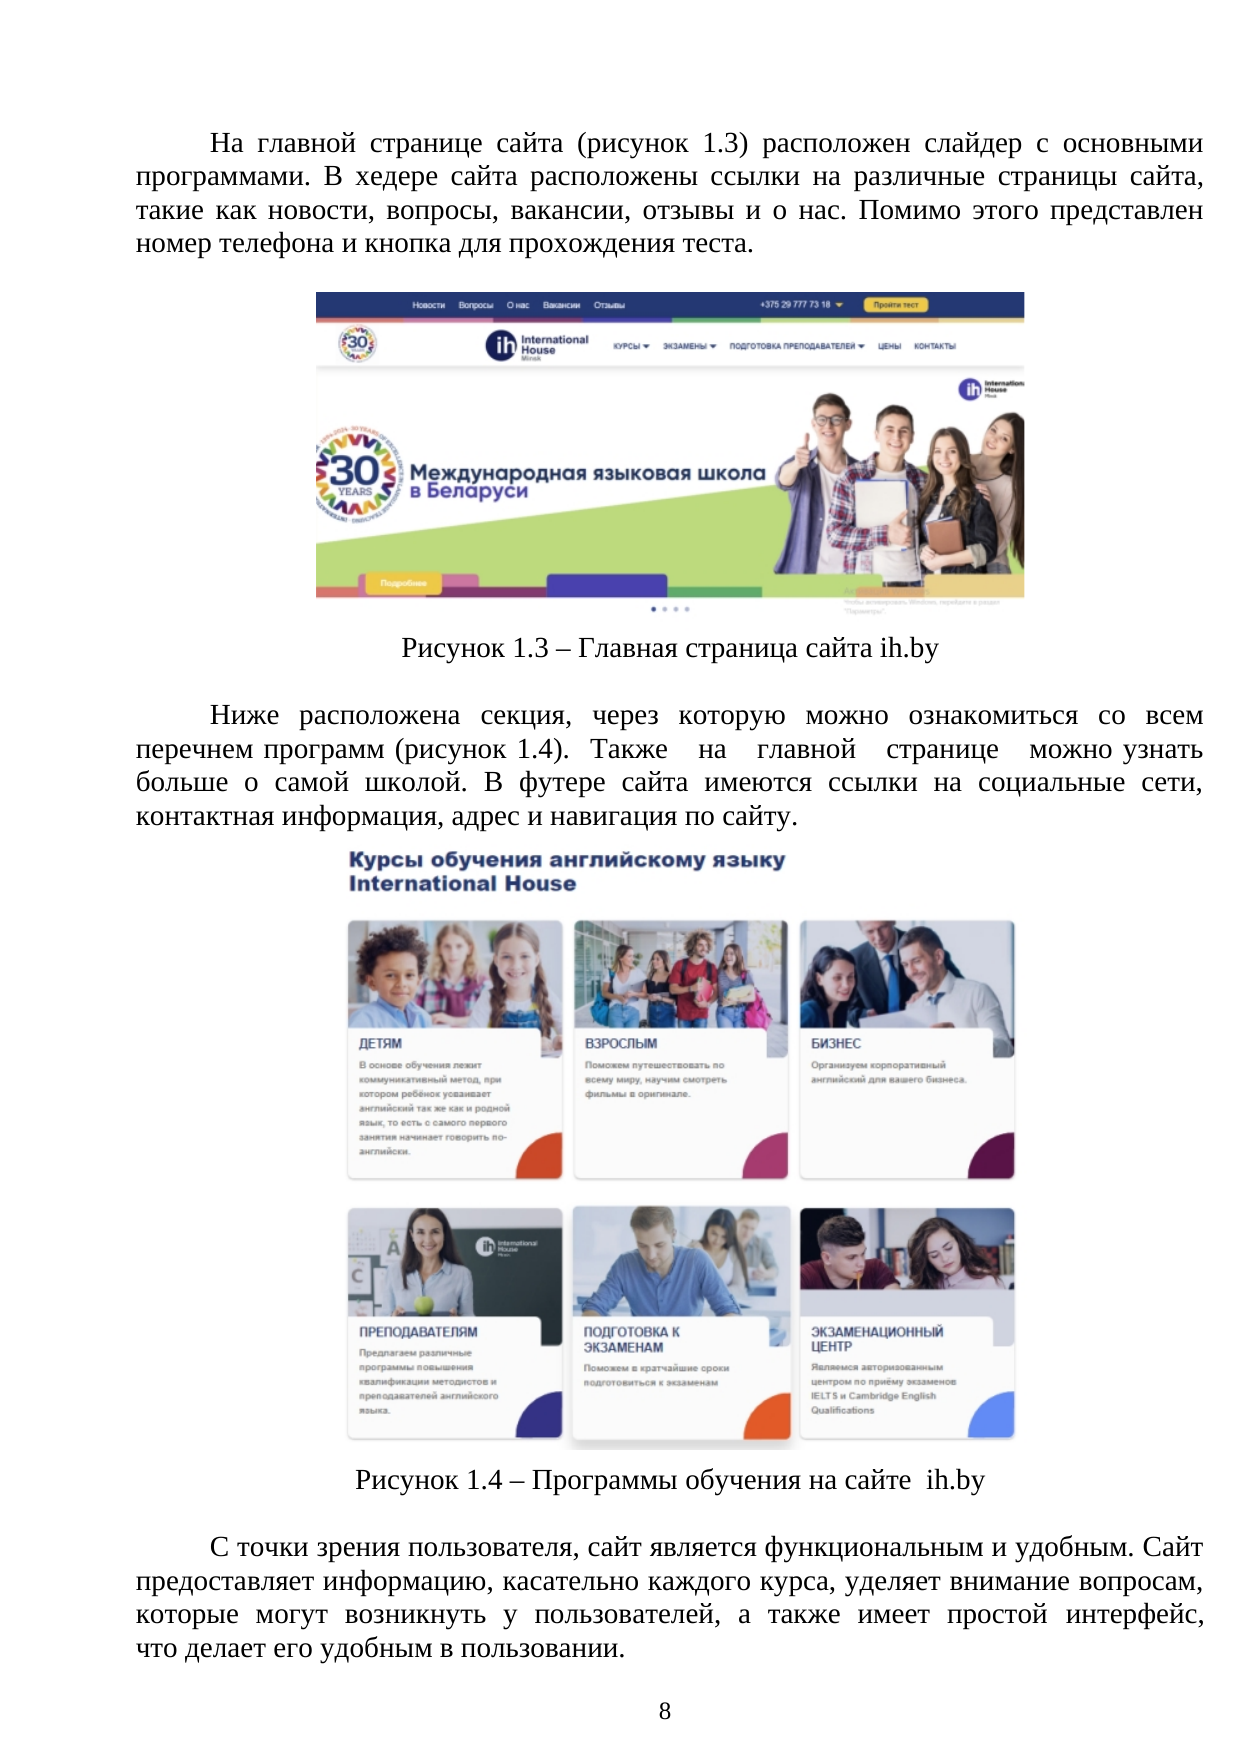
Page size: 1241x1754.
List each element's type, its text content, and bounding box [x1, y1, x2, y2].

text С точки зрения пользователя, сайт является функциональным и удобным. Сайт предоставляет информацию, касательно каждого курса, уделяет внимание вопросам, которые могут возникнуть у пользователей, а также имеет простой интерфейс, что делает его удобным в пользовании. [136, 1529, 1205, 1663]
picture [307, 844, 1033, 1450]
text Рисунок 1.3 – Главная страница сайта ih.by [136, 630, 1205, 664]
text Ниже расположена секция, через которую можно ознакомиться со всем перечнем программ (рисунок 1.4). Также на главной странице можно узнать больше о самой школой. В футере сайта имеются ссылки на социальные сети, контактная информация, адрес и навигация по сайту. [136, 697, 1205, 832]
text Рисунок 1.4 – Программы обучения на сайте ih.by [136, 1462, 1205, 1496]
text На главной странице сайта (рисунок 1.3) расположен слайдер с основными программами. В хедере сайта расположены ссылки на различные страницы сайта, такие как новости, вопросы, вакансии, отзывы и о нас. Помимо этого представлен номер телефона и кнопка для прохождения теста. [136, 125, 1205, 259]
picture [316, 292, 1025, 631]
